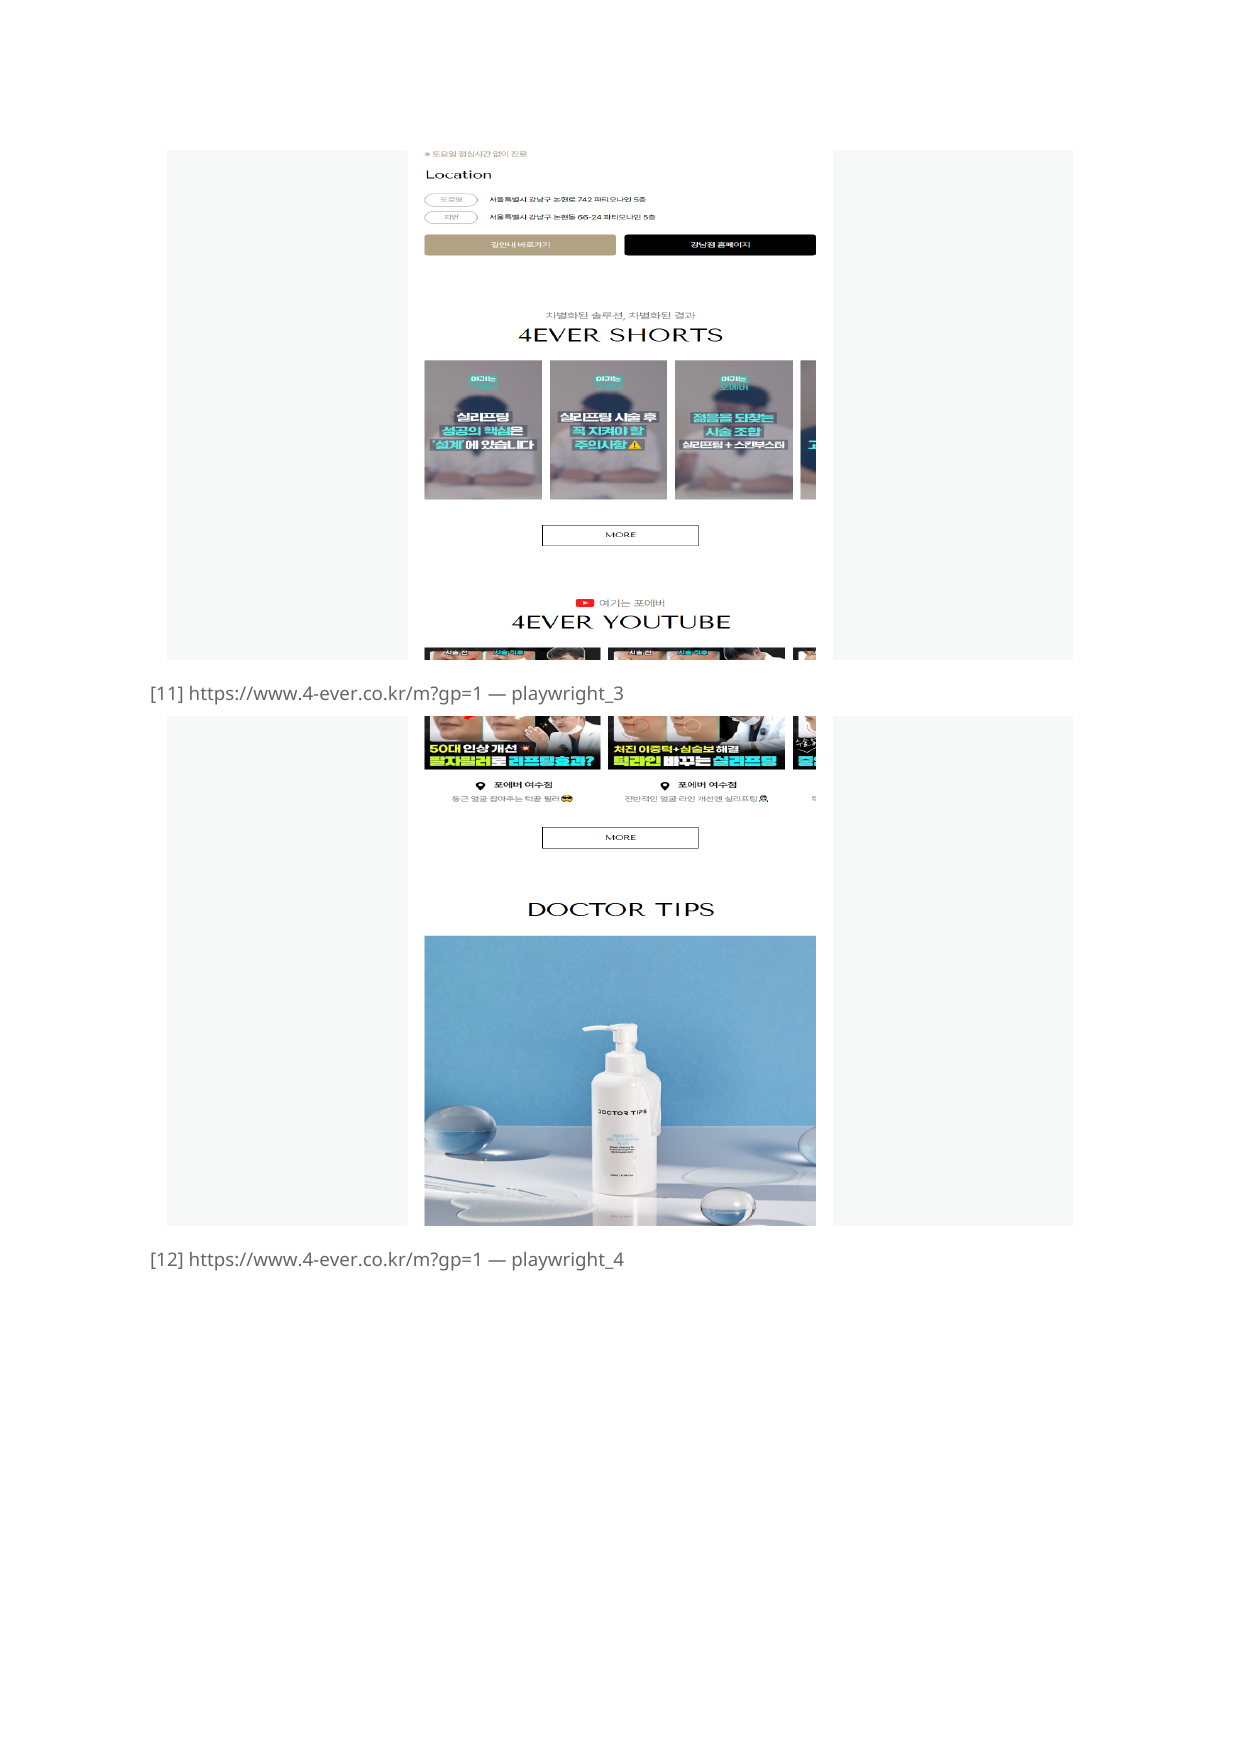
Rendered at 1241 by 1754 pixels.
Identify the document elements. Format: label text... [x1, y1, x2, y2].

picture [167, 716, 1074, 1226]
picture [167, 150, 1074, 660]
text [11] https://www.4-ever.co.kr/m?gp=1 — playwright_3 [150, 680, 1090, 706]
text [12] https://www.4-ever.co.kr/m?gp=1 — playwright_4 [150, 1246, 1090, 1272]
